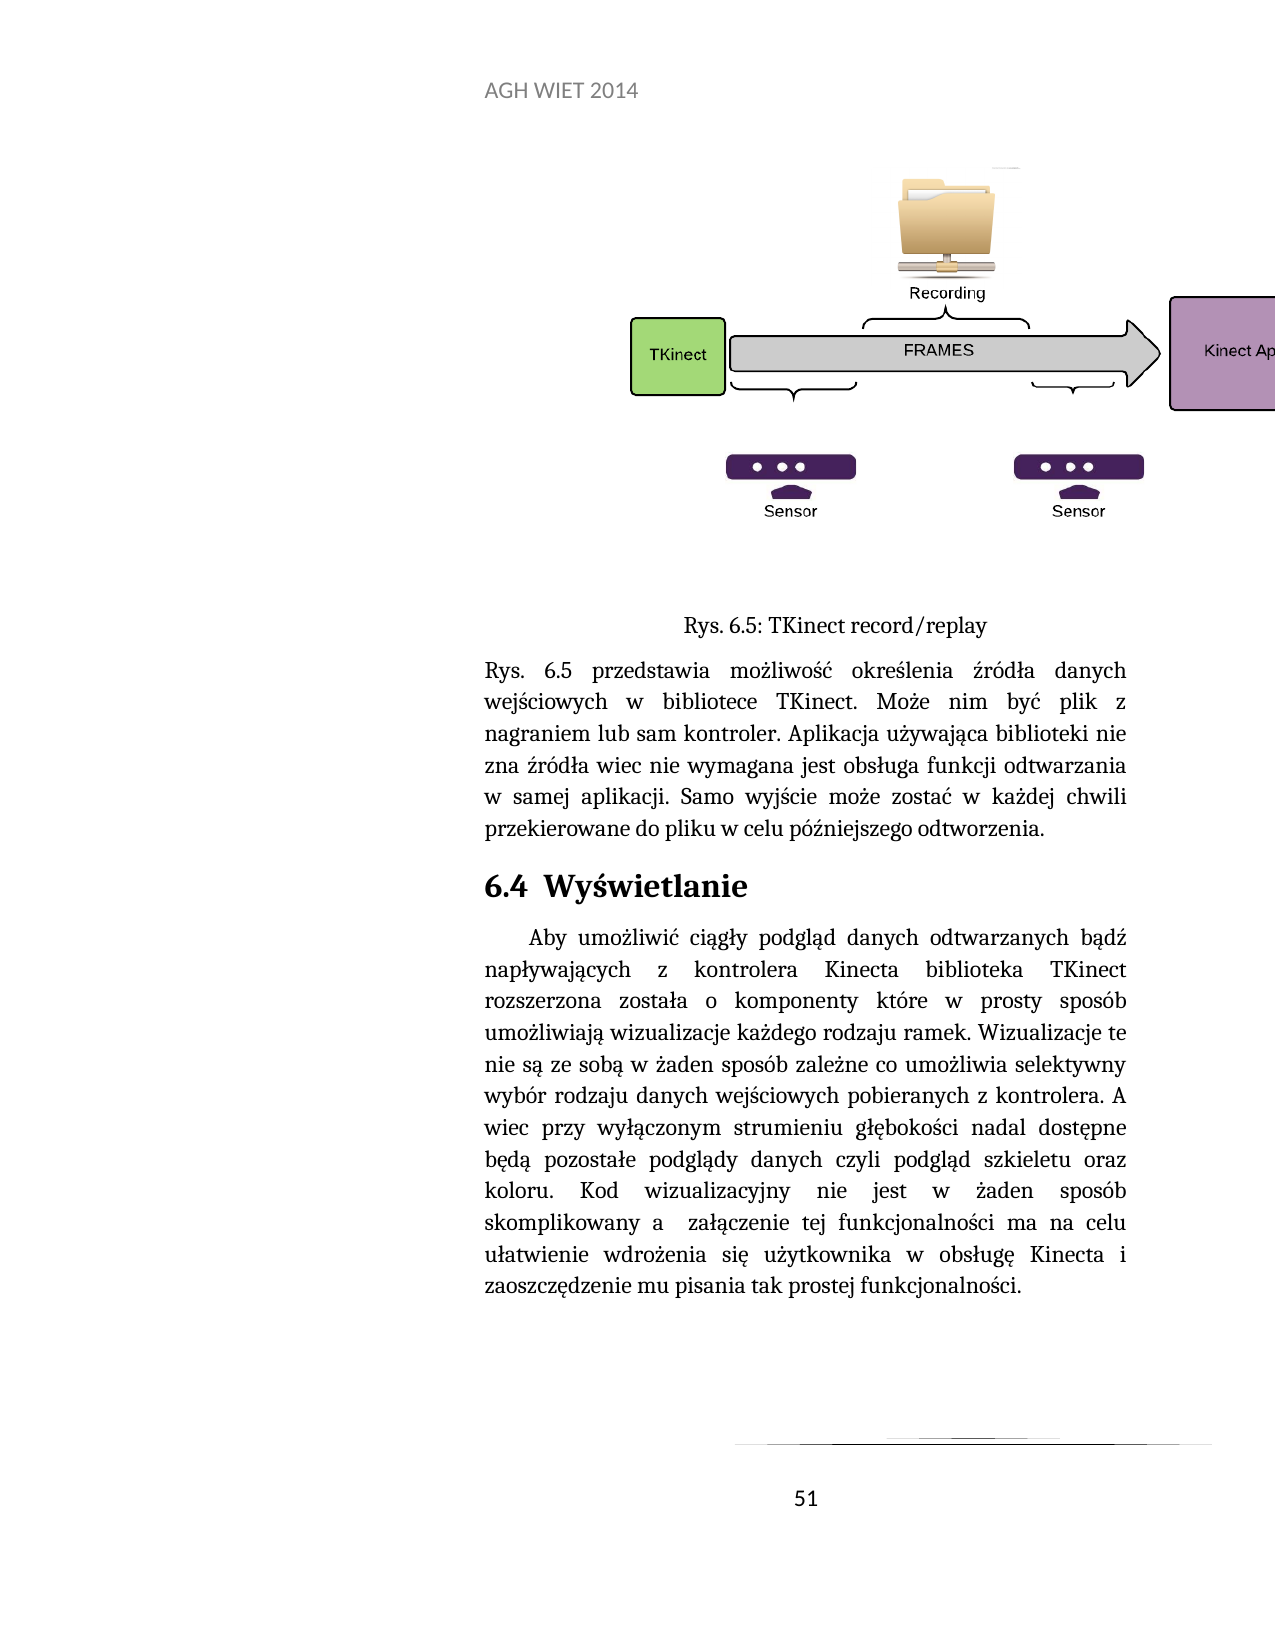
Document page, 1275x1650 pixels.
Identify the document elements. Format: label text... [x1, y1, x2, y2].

text Rys. 6.5: TKinect record/replay [484, 612, 1127, 640]
text Aby umożliwić ciągły podgląd danych odtwarzanych bądź napływających z kontrolera Kinecta biblioteka TKinect rozszerzona została o komponenty które w prosty sposób umożliwiają wizualizacje każdego rodzaju ramek. Wizualizacje te nie są ze sobą w żaden sposób zależne co umożliwia selektywny wybór rodzaju danych wejściowych pobieranych z kontrolera. A wiec przy wyłączonym strumieniu głębokości nadal dostępne będą pozostałe podglądy danych czyli podgląd szkieletu oraz koloru. Kod wizualizacyjny nie jest w żaden sposób skomplikowany a załączenie tej funkcjonalności ma na celu ułatwienie wdrożenia się użytkownika w obsługę Kinecta i zaoszczędzenie mu pisania tak prostej funkcjonalności. [484, 924, 1127, 1300]
picture [543, 130, 1275, 596]
text Wyświetlanie [484, 867, 1127, 906]
text Rys. 6.5 przedstawia możliwość określenia źródła danych wejściowych w bibliotece TKinect. Może nim być plik z nagraniem lub sam kontroler. Aplikacja używająca biblioteki nie zna źródła wiec nie wymagana jest obsługa funkcji odtwarzania w samej aplikacji. Samo wyjście może zostać w każdej chwili przekierowane do pliku w celu późniejszego odtworzenia. [484, 656, 1127, 842]
